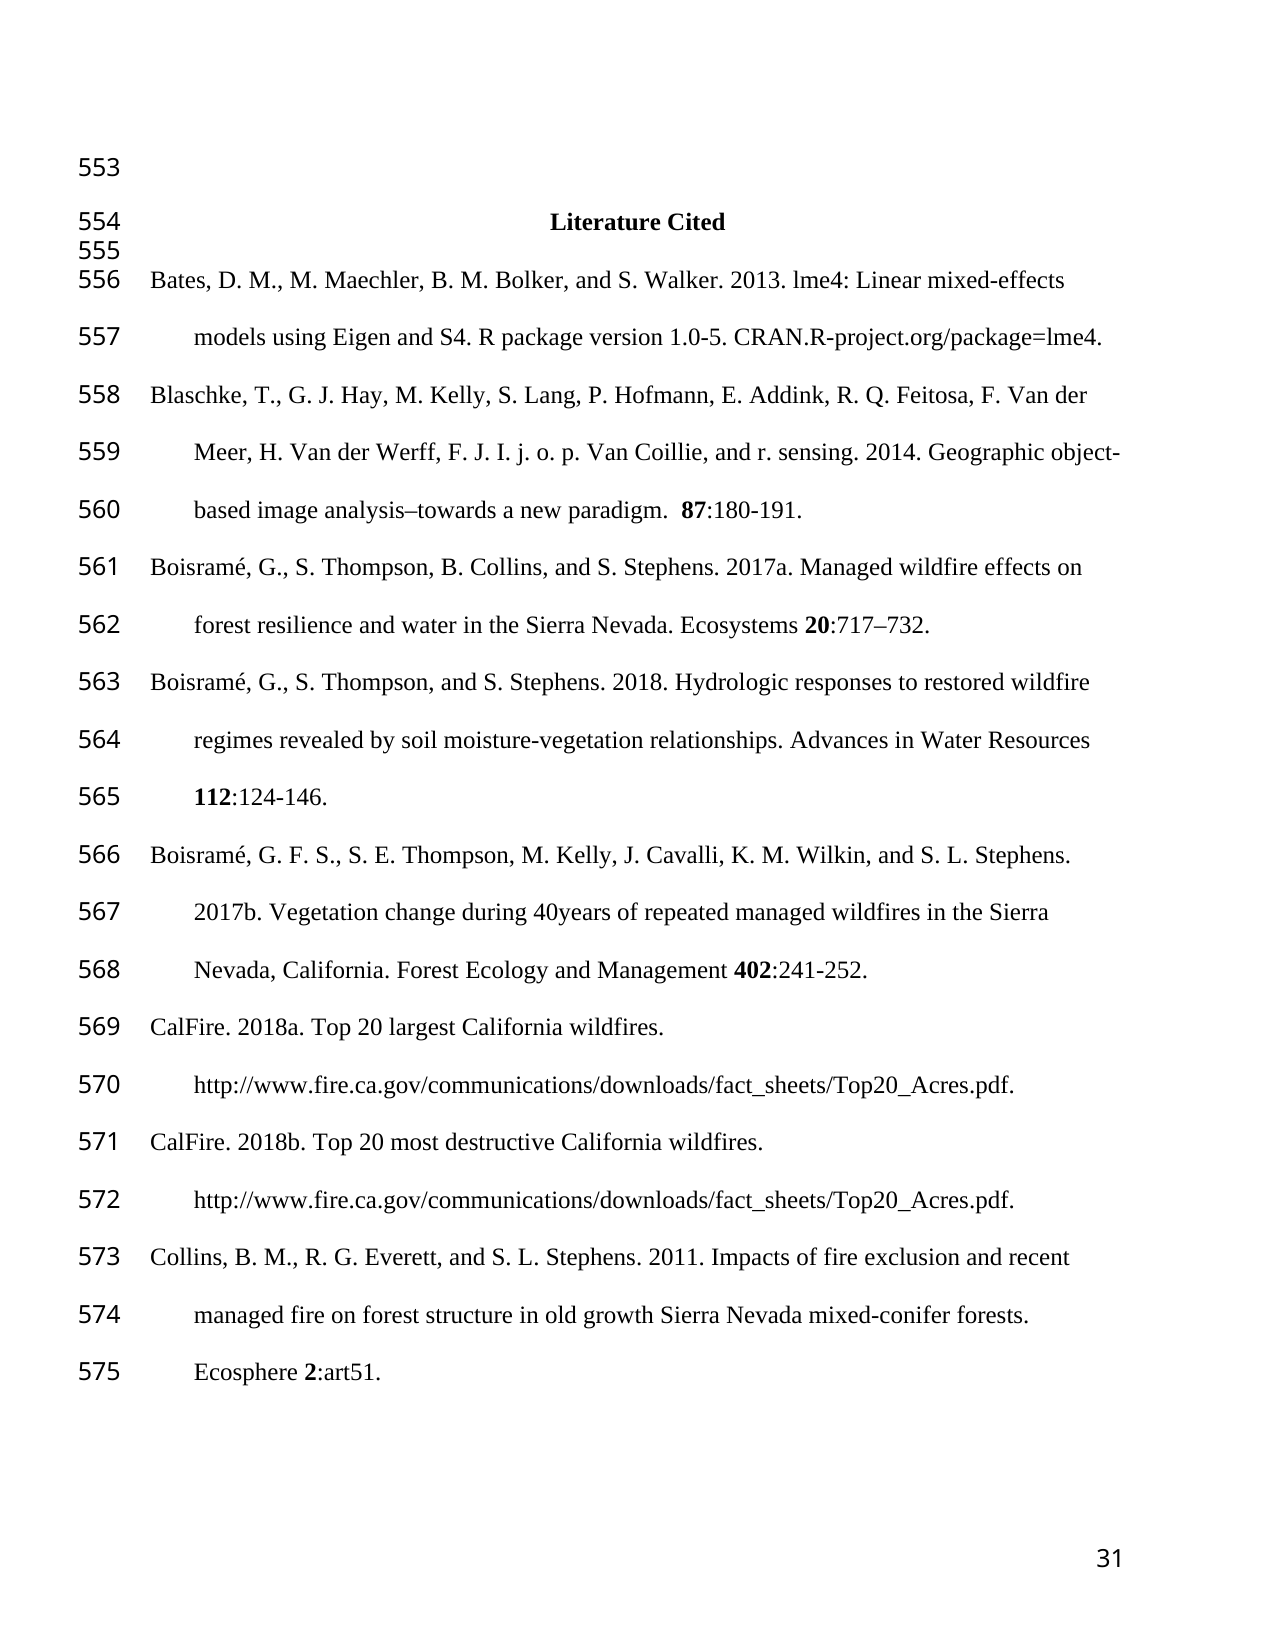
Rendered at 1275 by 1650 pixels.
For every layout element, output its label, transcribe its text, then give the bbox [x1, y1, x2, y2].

text Bates, D. M., M. Maechler, B. M. Bolker, and S. Walker. 2013. lme4: Linear mixed-effects models using Eigen and S4. R package version 1.0-5. CRAN.R-project.org/package=lme4. [150, 265, 1125, 351]
text CalFire. 2018b. Top 20 most destructive California wildfires. http://www.fire.ca.gov/communications/downloads/fact_sheets/Top20_Acres.pdf. [150, 1127, 1125, 1214]
text Boisramé, G., S. Thompson, and S. Stephens. 2018. Hydrologic responses to restored wildfire regimes revealed by soil moisture-vegetation relationships. Advances in Water Resources 112:124-146. [150, 667, 1125, 811]
text Boisramé, G., S. Thompson, B. Collins, and S. Stephens. 2017a. Managed wildfire effects on forest resilience and water in the Sierra Nevada. Ecosystems 20:717–732. [150, 552, 1125, 639]
text Collins, B. M., R. G. Everett, and S. L. Stephens. 2011. Impacts of fire exclusion and recent managed fire on forest structure in old growth Sierra Nevada mixed-conifer forests. Ecosphere 2:art51. [150, 1242, 1125, 1386]
title Literature Cited [150, 207, 1125, 236]
text CalFire. 2018a. Top 20 largest California wildfires. http://www.fire.ca.gov/communications/downloads/fact_sheets/Top20_Acres.pdf. [150, 1012, 1125, 1099]
text Boisramé, G. F. S., S. E. Thompson, M. Kelly, J. Cavalli, K. M. Wilkin, and S. L. Stephens. 2017b. Vegetation change during 40years of repeated managed wildfires in the Sierra Nevada, California. Forest Ecology and Management 402:241-252. [150, 840, 1125, 984]
text Blaschke, T., G. J. Hay, M. Kelly, S. Lang, P. Hofmann, E. Addink, R. Q. Feitosa, F. Van der Meer, H. Van der Werff, F. J. I. j. o. p. Van Coillie, and r. sensing. 2014. Geographic object-based image analysis–towards a new paradigm. 87:180-191. [150, 380, 1125, 524]
